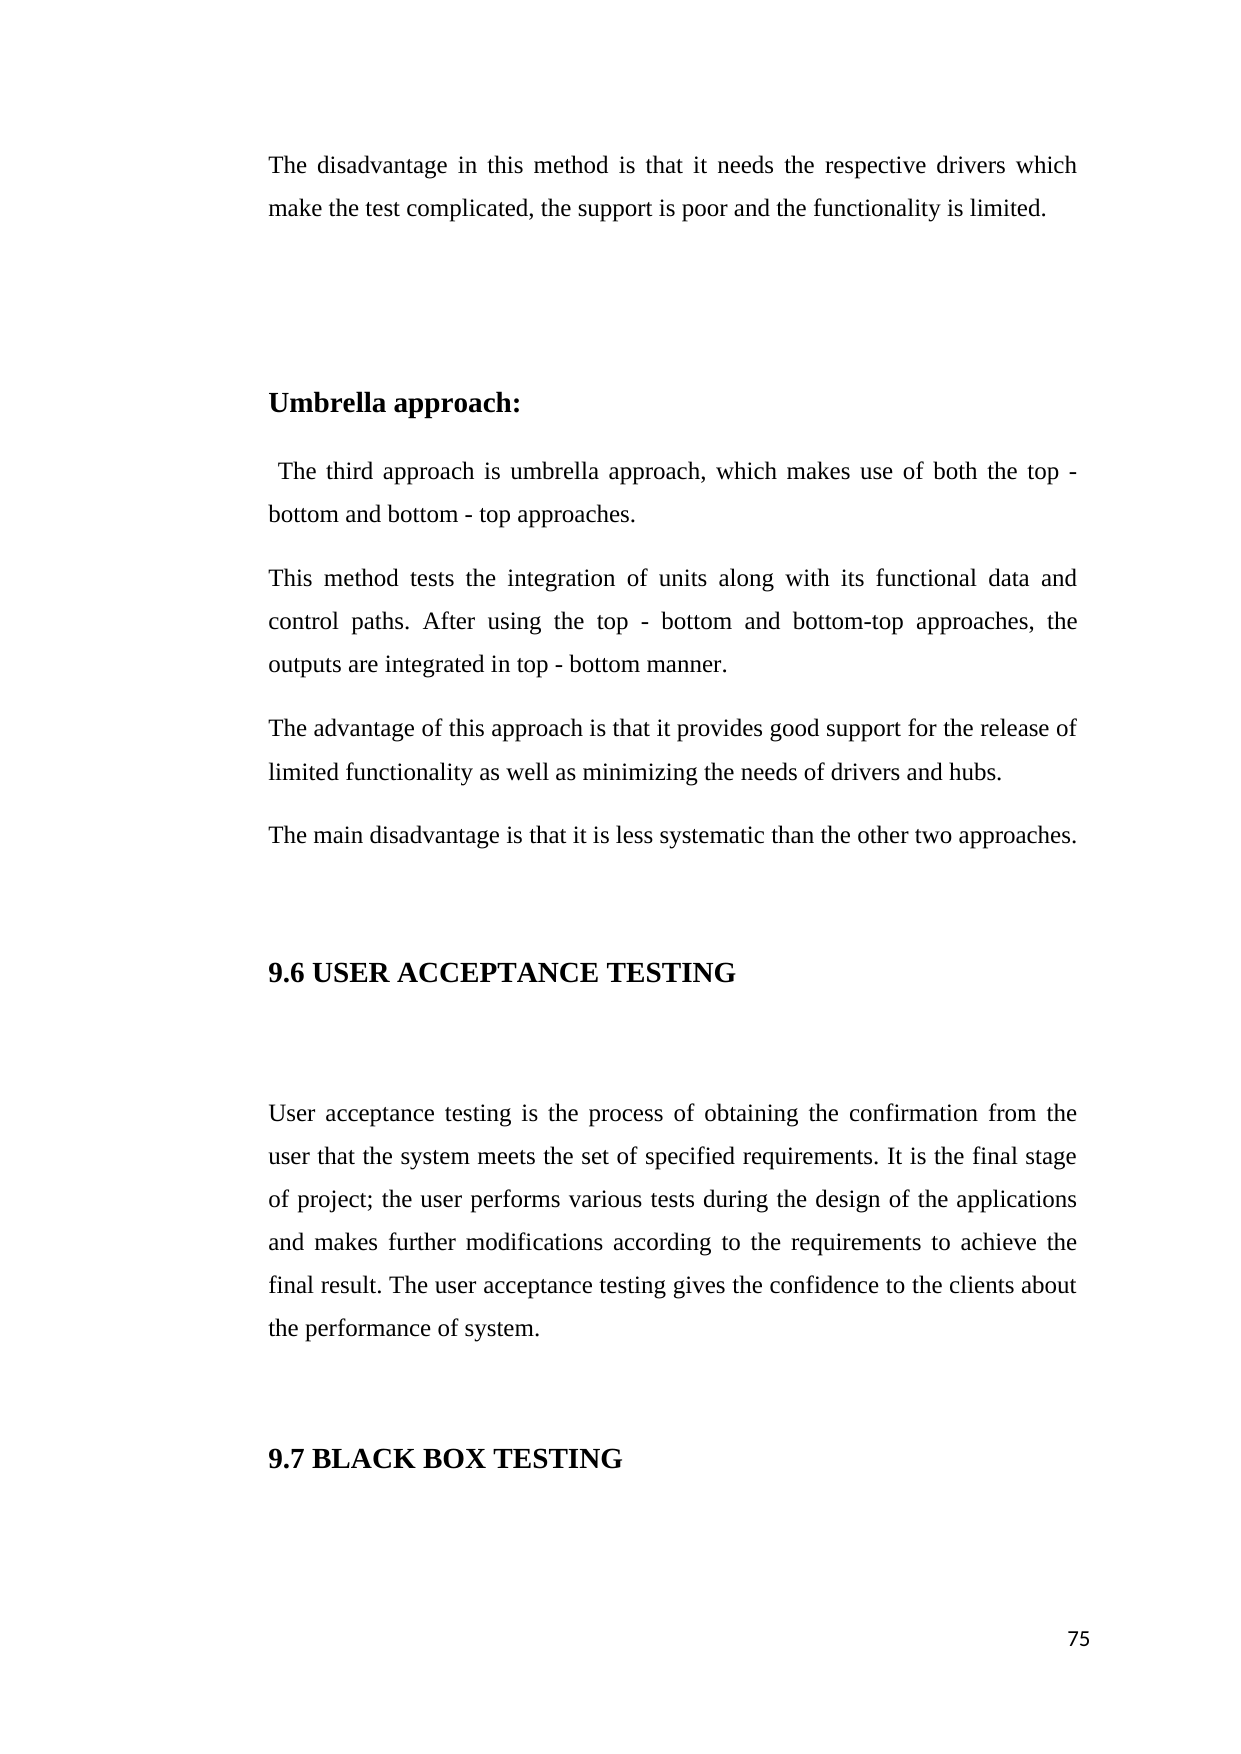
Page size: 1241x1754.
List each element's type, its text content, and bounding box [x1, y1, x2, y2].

text 9.6 USER ACCEPTANCE TESTING [268, 956, 1078, 989]
text User acceptance testing is the process of obtaining the confirmation from the user that the system meets the set of specified requirements. It is the final stage of project; the user performs various tests during the design of the applications and makes further modifications according to the requirements to achieve the final result. The user acceptance testing gives the confidence to the clients about the performance of system. [268, 1098, 1078, 1342]
text The main disadvantage is that it is less systematic than the other two approaches. [268, 821, 1078, 849]
text Umbrella approach: [268, 385, 1078, 418]
text This method tests the integration of units along with its functional data and control paths. After using the top - bottom and bottom-top approaches, the outputs are integrated in top - bottom manner. [268, 563, 1078, 678]
text The third approach is umbrella approach, which makes use of both the top - bottom and bottom - top approaches. [268, 456, 1078, 528]
text The disadvantage in this method is that it needs the respective drivers which make the test complicated, the support is poor and the functionality is limited. [268, 150, 1078, 222]
text The advantage of this approach is that it provides good support for the release of limited functionality as well as minimizing the needs of drivers and hubs. [268, 713, 1078, 785]
text 9.7 BLACK BOX TESTING [268, 1441, 1078, 1475]
